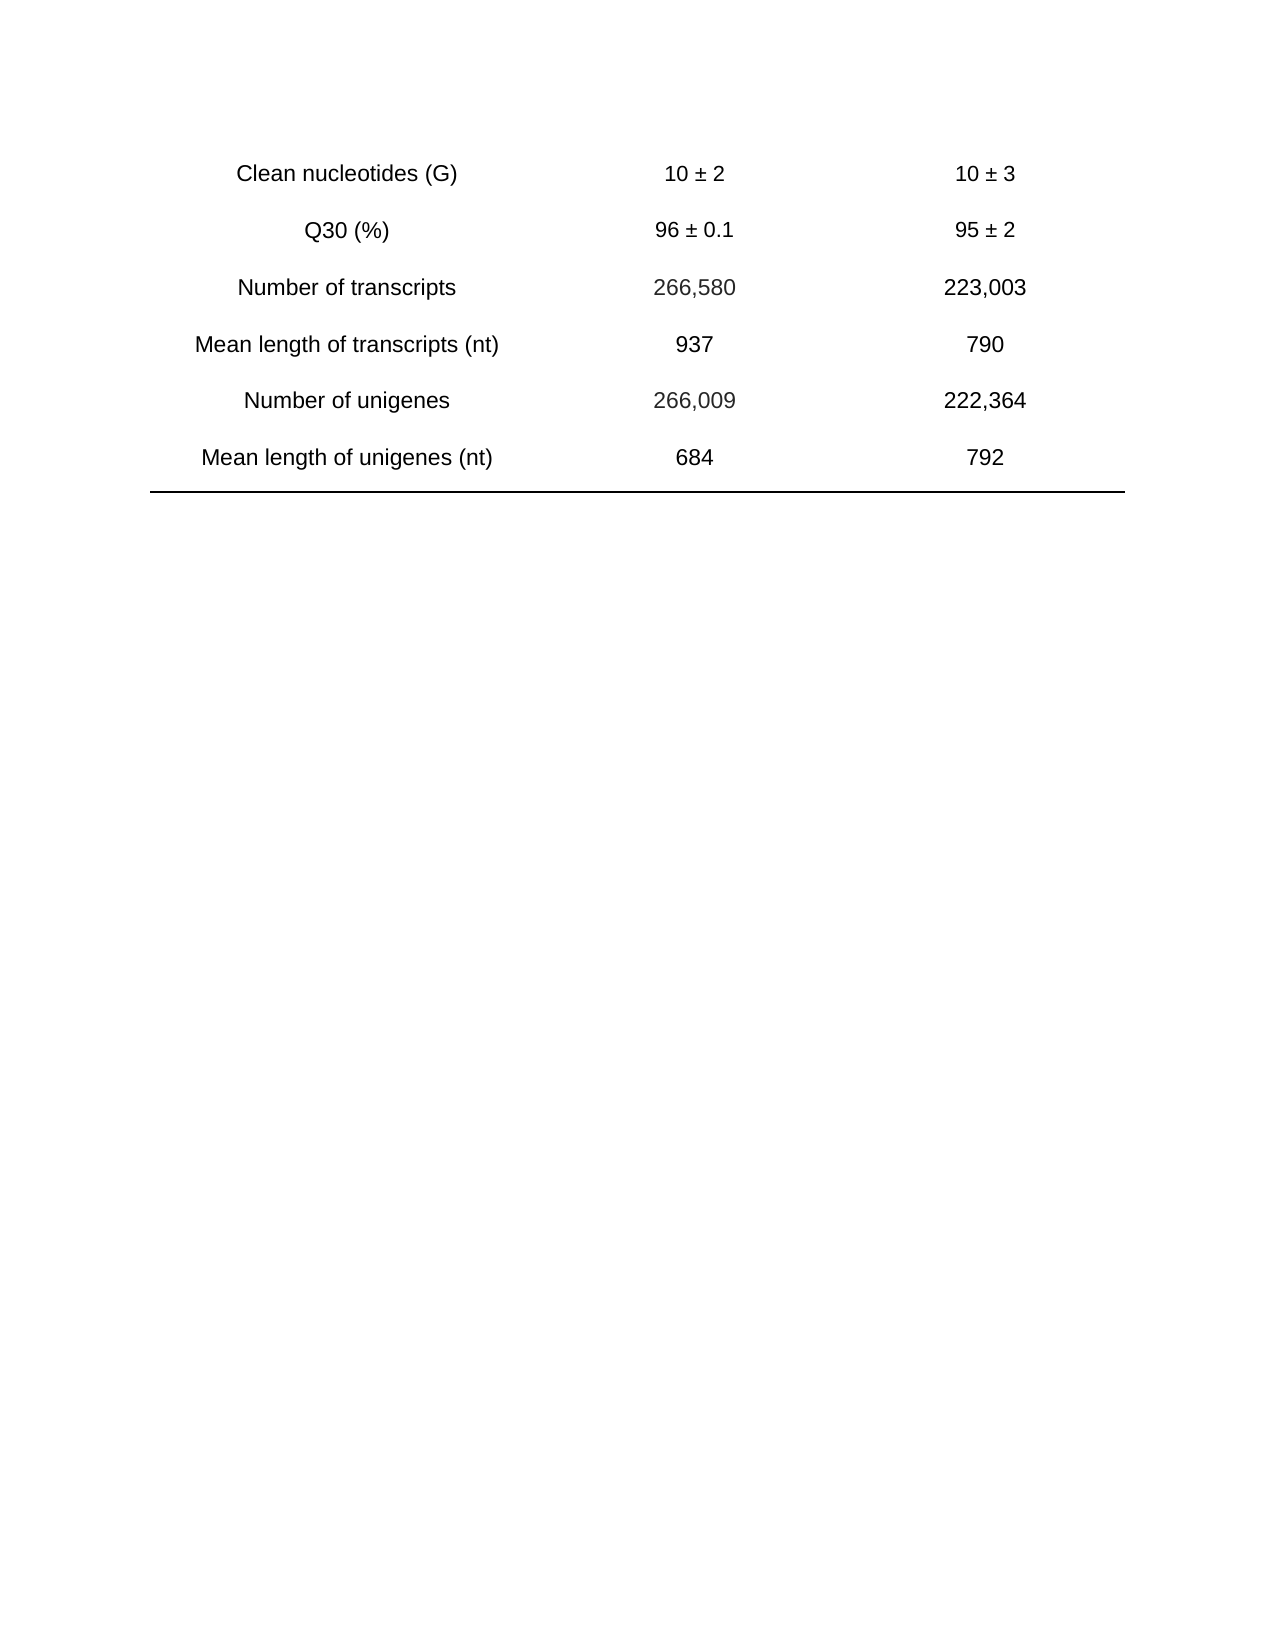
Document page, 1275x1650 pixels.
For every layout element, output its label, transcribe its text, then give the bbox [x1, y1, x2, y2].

table_cell Clean nucleotides (G) [150, 150, 544, 207]
table_cell Mean length of unigenes (nt) [150, 434, 544, 491]
table_cell 266,580 [544, 264, 845, 320]
table_cell 10 ± 3 [845, 150, 1125, 207]
table_cell 10 ± 2 [544, 150, 845, 207]
table_cell 790 [845, 320, 1125, 377]
table_cell 223,003 [845, 264, 1125, 320]
table_cell 684 [544, 434, 845, 491]
table_cell 266,009 [544, 377, 845, 434]
table_cell Mean length of transcripts (nt) [150, 320, 544, 377]
table_cell 937 [544, 320, 845, 377]
table_cell Number of unigenes [150, 377, 544, 434]
table_cell Number of transcripts [150, 264, 544, 320]
table_cell 222,364 [845, 377, 1125, 434]
table_cell 96 ± 0.1 [544, 207, 845, 263]
table_cell 95 ± 2 [845, 207, 1125, 263]
table_cell 792 [845, 434, 1125, 491]
table_cell Q30 (%) [150, 207, 544, 263]
